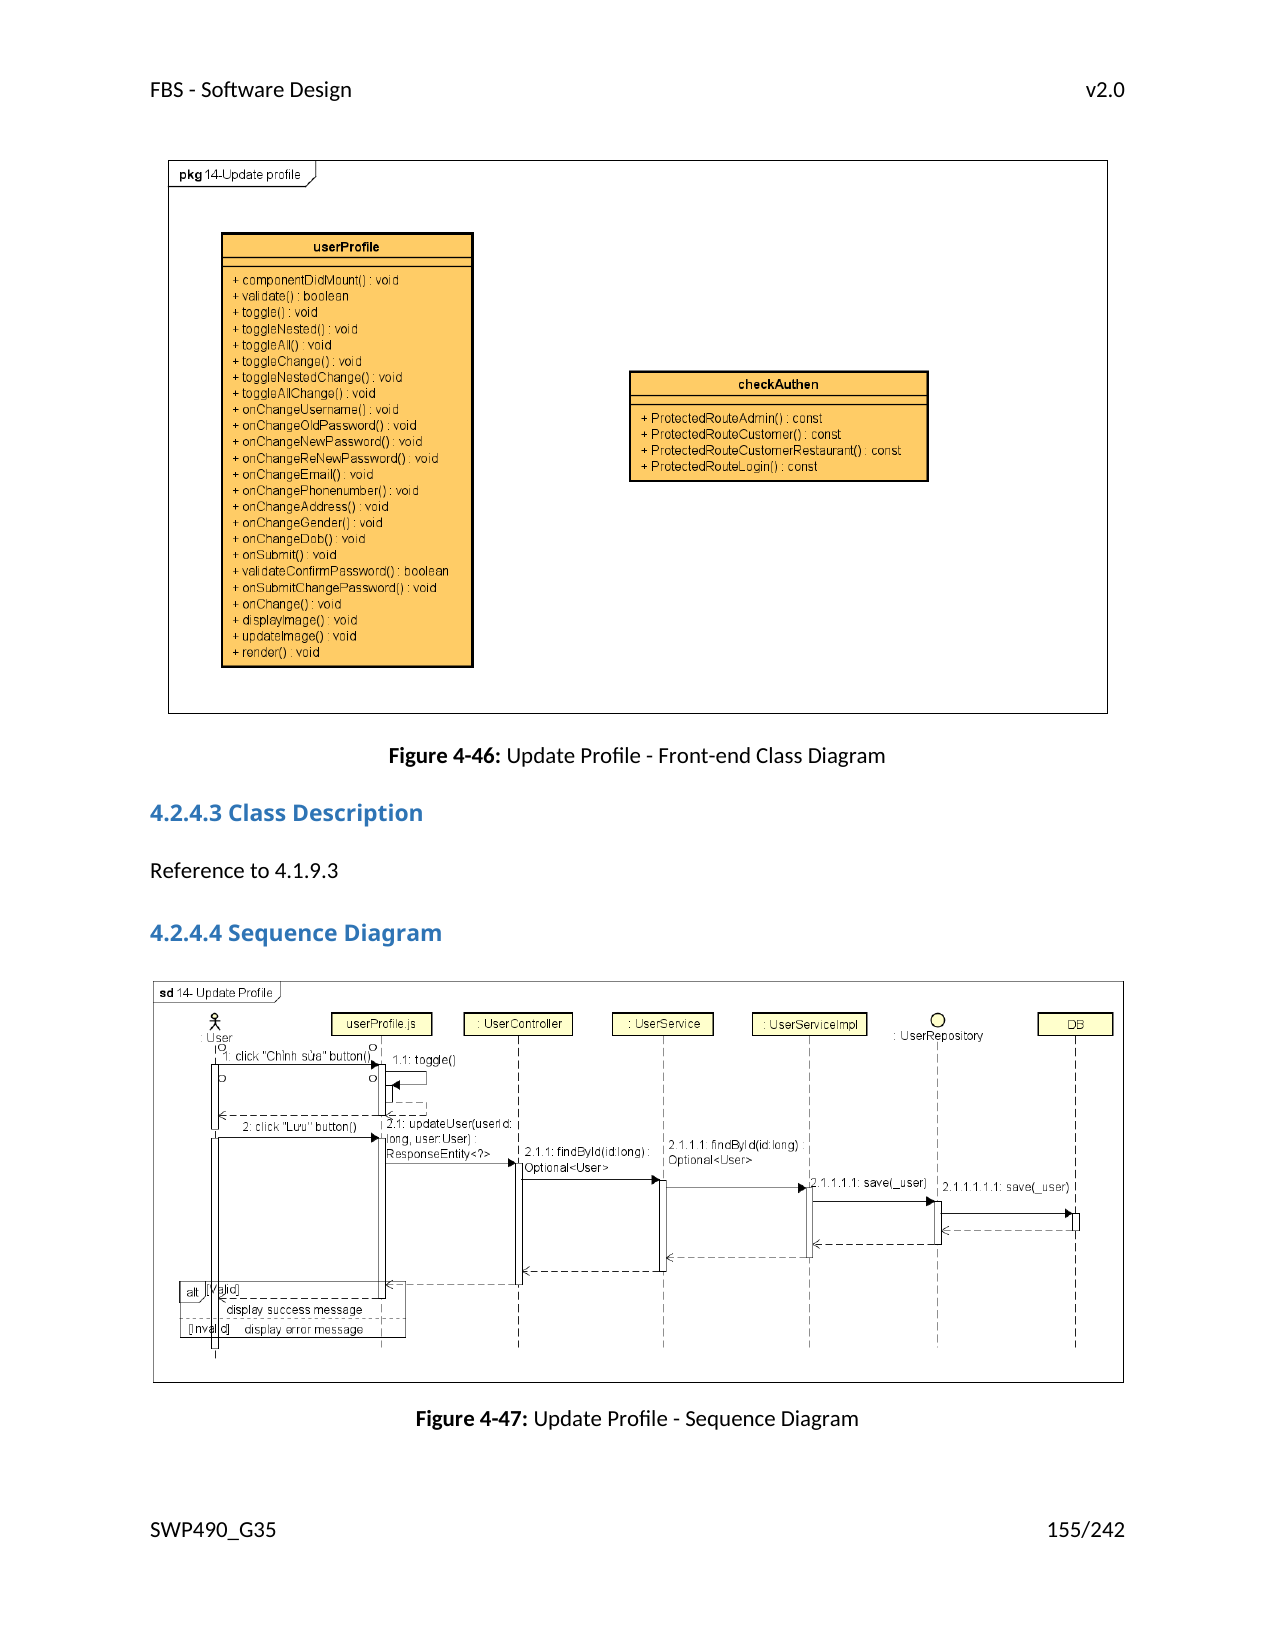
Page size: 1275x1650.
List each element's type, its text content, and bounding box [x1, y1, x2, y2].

text Reference to 4.1.9.3 [150, 857, 1125, 884]
subtitle 4.2.4.3 Class Description [150, 797, 1125, 828]
picture [157, 150, 1118, 723]
text Figure 4-46: Update Profile - Front-end Class Diagram [150, 741, 1125, 769]
subtitle 4.2.4.4 Sequence Diagram [150, 917, 1125, 948]
picture [150, 978, 1125, 1385]
text Figure 4-47: Update Profile - Sequence Diagram [150, 1404, 1125, 1432]
